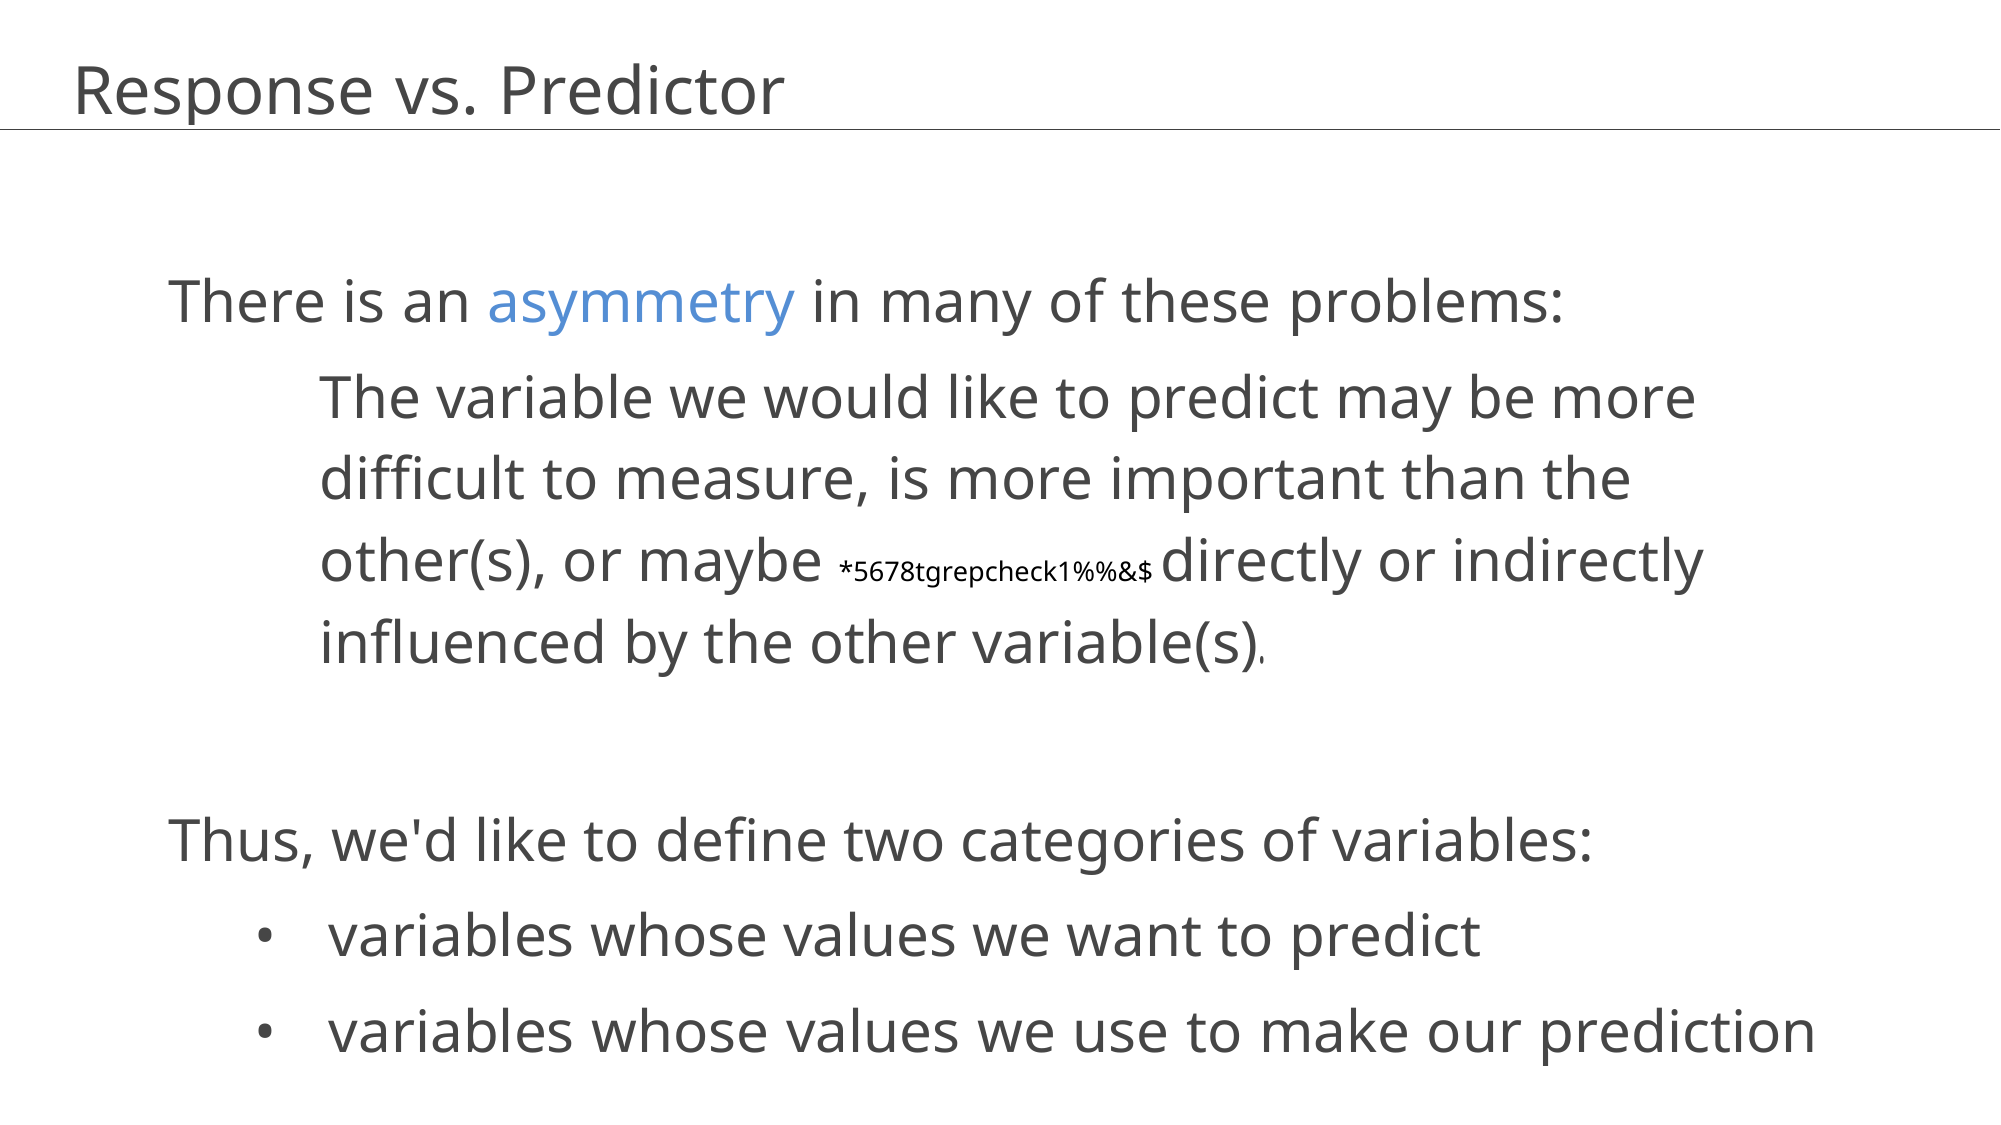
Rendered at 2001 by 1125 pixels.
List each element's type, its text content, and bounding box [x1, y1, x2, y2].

list variables whose values we use to make our prediction [254, 990, 2000, 1069]
text The variable we would like to predict may be more difficult to measure, is more important than the other(s), or maybe *5678tgrepcheck1%%&$ directly or indirectly influenced by the other variable(s). [319, 356, 1823, 680]
text Thus, we'd like to define two categories of variables: [168, 799, 2000, 878]
list variables whose values we want to predict [254, 894, 2000, 974]
text There is an asymmetry in many of these problems: [168, 260, 2000, 339]
